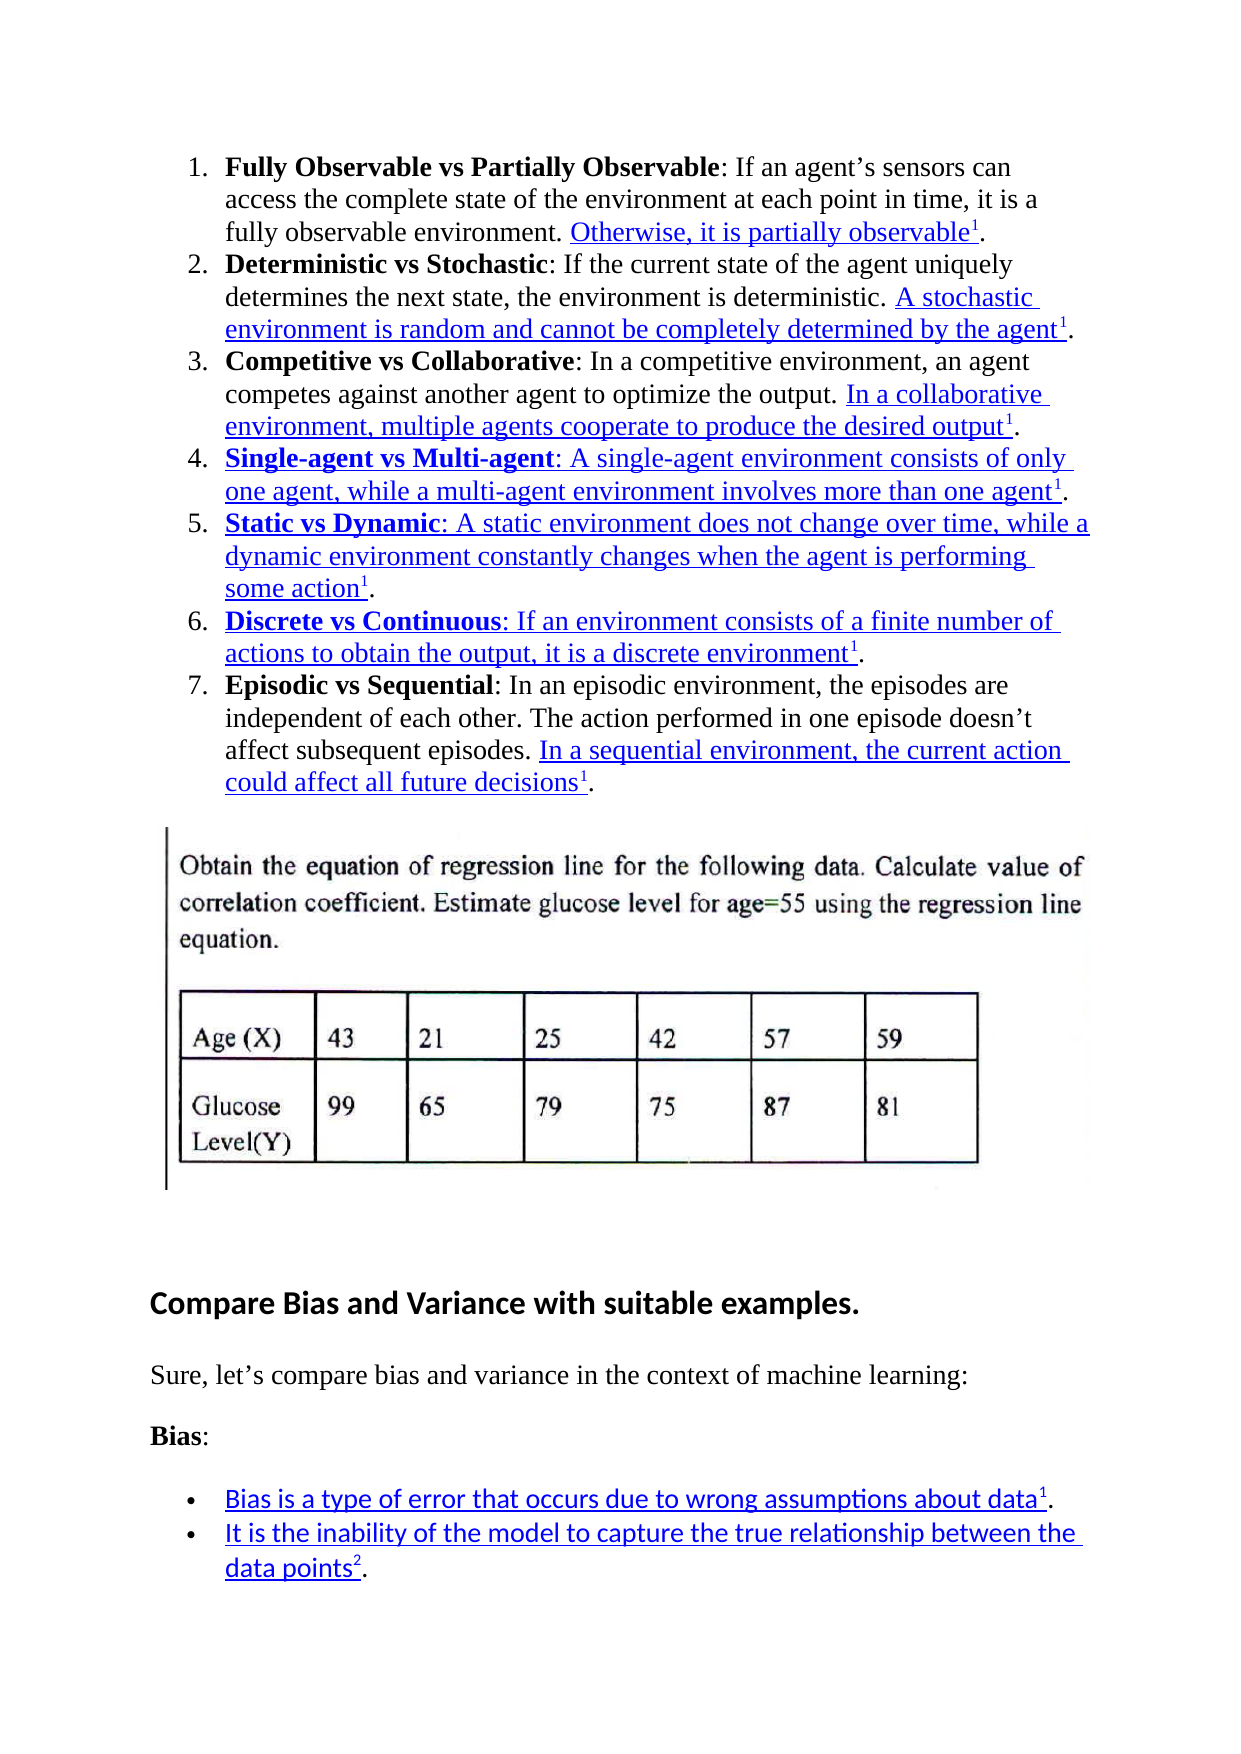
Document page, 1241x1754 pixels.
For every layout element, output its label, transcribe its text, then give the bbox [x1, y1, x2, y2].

list Competitive vs Collaborative: In a competitive environment, an agent competes against another agent to optimize the output. In a collaborative environment, multiple agents cooperate to produce the desired output1. [187, 403, 1090, 500]
list Static vs Dynamic: A static environment does not change over time, while a dynamic environment constantly changes when the agent is performing some action1. [187, 623, 1090, 720]
list Discrete vs Continuous: If an environment consists of a finite number of actions to obtain the output, it is a discrete environment1. [187, 749, 1090, 814]
text Sure, let’s compare bias and variance in the context of machine learning: [150, 1533, 1090, 1565]
text Compare Bias and Variance with suitable examples. [150, 1457, 1090, 1498]
list Fully Observable vs Partially Observable: If an agent’s sensors can access the complete state of the environment at each point in time, it is a fully observable environment. Otherwise, it is partially observable1. [187, 150, 1090, 247]
picture [150, 1002, 1091, 1365]
list Single-agent vs Multi-agent: A single-agent environment consists of only one agent, while a multi-agent environment involves more than one agent1. [187, 529, 1090, 594]
list Episodic vs Sequential: In an episodic environment, the episodes are independent of each other. The action performed in one episode doesn’t affect subsequent episodes. In a sequential environment, the current action could affect all future decisions1. [187, 843, 1090, 973]
list Deterministic vs Stochastic: If the current state of the agent uniquely determines the next state, the environment is deterministic. A stochastic environment is random and cannot be completely determined by the agent1. [187, 276, 1090, 373]
